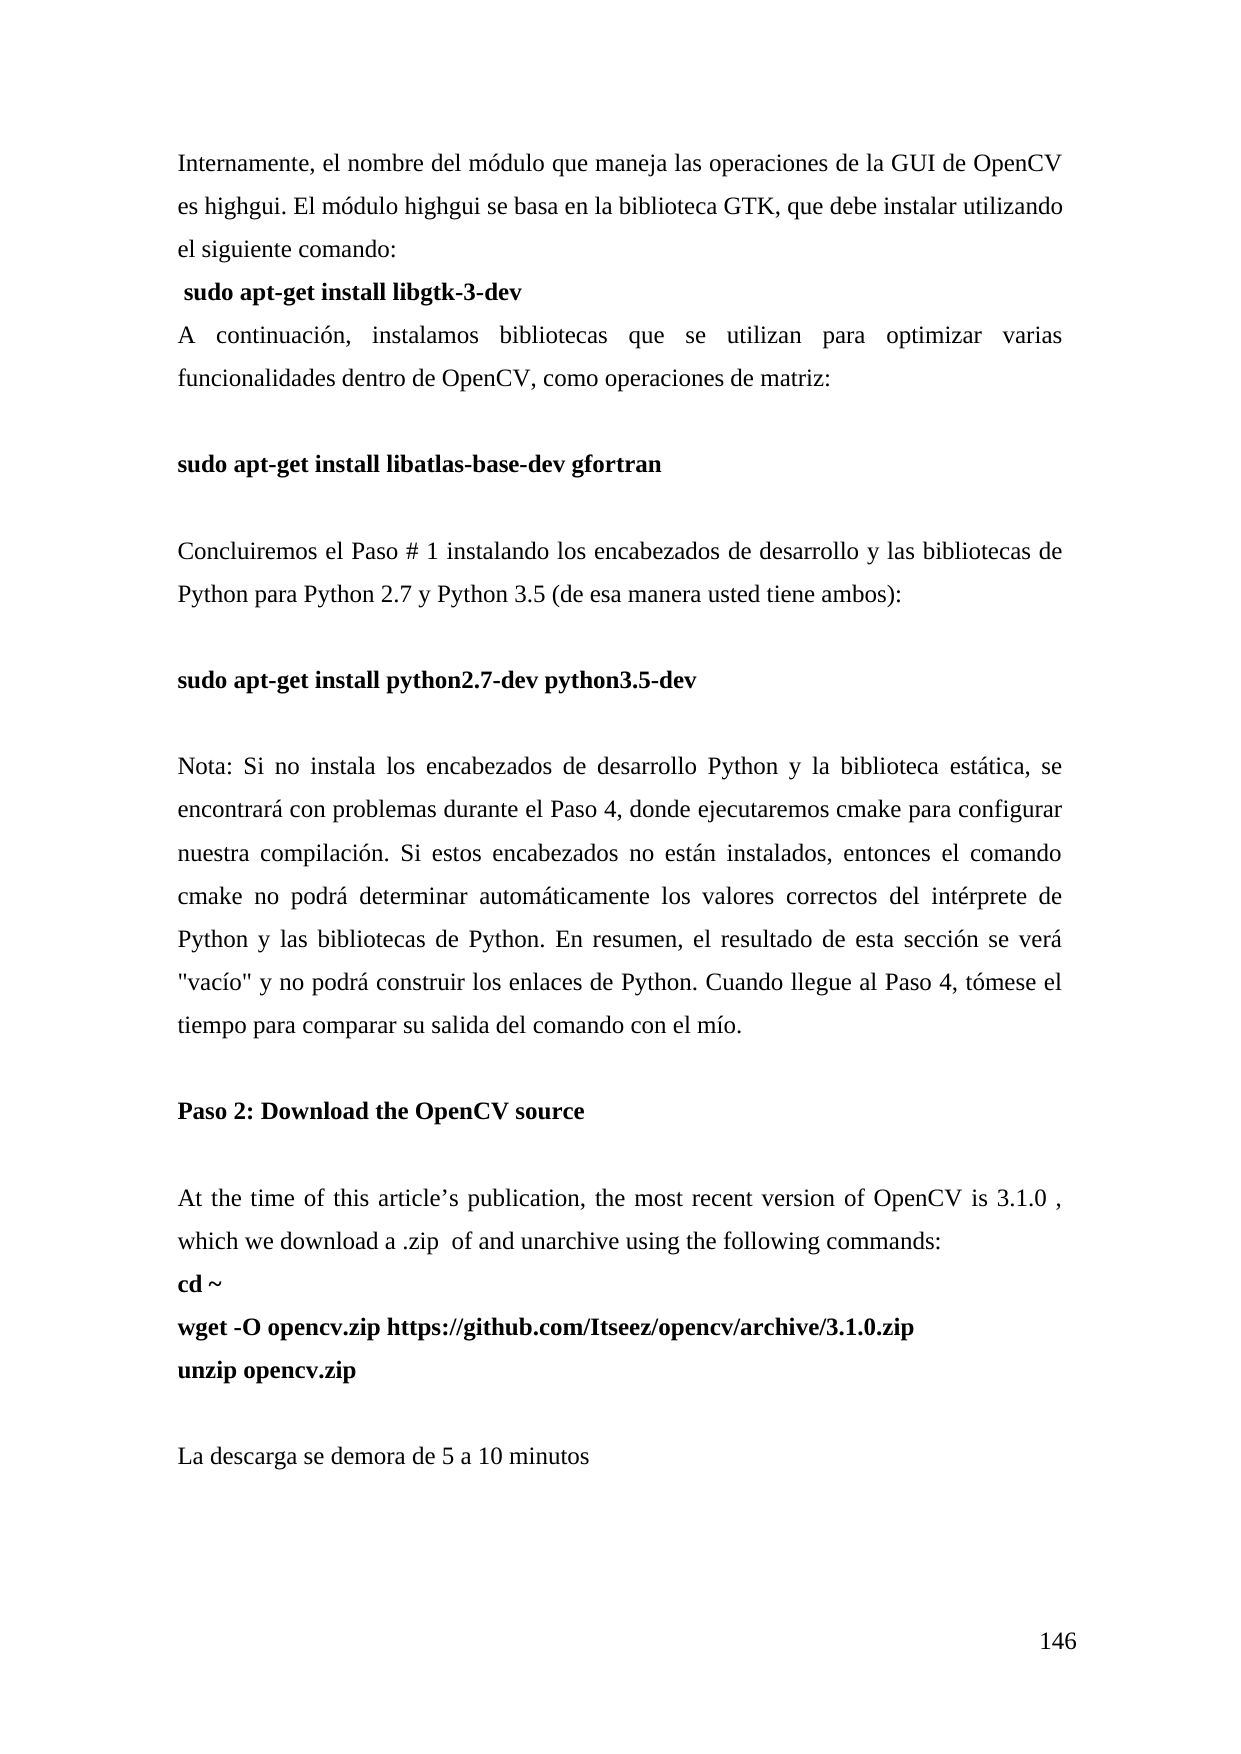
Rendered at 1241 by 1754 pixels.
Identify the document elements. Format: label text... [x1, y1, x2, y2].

text Nota: Si no instala los encabezados de desarrollo Python y la biblioteca estática, se encontrará con problemas durante el Paso 4, donde ejecutaremos cmake para configurar nuestra compilación. Si estos encabezados no están instalados, entonces el comando cmake no podrá determinar automáticamente los valores correctos del intérprete de Python y las bibliotecas de Python. En resumen, el resultado de esta sección se verá "vacío" y no podrá construir los enlaces de Python. Cuando llegue al Paso 4, tómese el tiempo para comparar su salida del comando con el mío. [177, 751, 1063, 1039]
text Paso 2: Download the OpenCV source [177, 1096, 1063, 1125]
text At the time of this article’s publication, the most recent version of OpenCV is 3.1.0 , which we download a .zip of and unarchive using the following commands: [177, 1183, 1063, 1254]
text sudo apt-get install libgtk-3-dev [177, 277, 1063, 306]
text Concluiremos el Paso # 1 instalando los encabezados de desarrollo y las bibliotecas de Python para Python 2.7 y Python 3.5 (de esa manera usted tiene ambos): [177, 536, 1063, 608]
text cd ~ [177, 1269, 1063, 1298]
text Internamente, el nombre del módulo que maneja las operaciones de la GUI de OpenCV es highgui. El módulo highgui se basa en la biblioteca GTK, que debe instalar utilizando el siguiente comando: [177, 148, 1063, 263]
text A continuación, instalamos bibliotecas que se utilizan para optimizar varias funcionalidades dentro de OpenCV, como operaciones de matriz: [177, 320, 1063, 392]
text sudo apt-get install python2.7-dev python3.5-dev [177, 665, 1063, 694]
text wget -O opencv.zip https://github.com/Itseez/opencv/archive/3.1.0.zip [177, 1312, 1063, 1341]
text sudo apt-get install libatlas-base-dev gfortran [177, 449, 1063, 478]
text La descarga se demora de 5 a 10 minutos [177, 1441, 1063, 1470]
text unzip opencv.zip [177, 1355, 1063, 1384]
